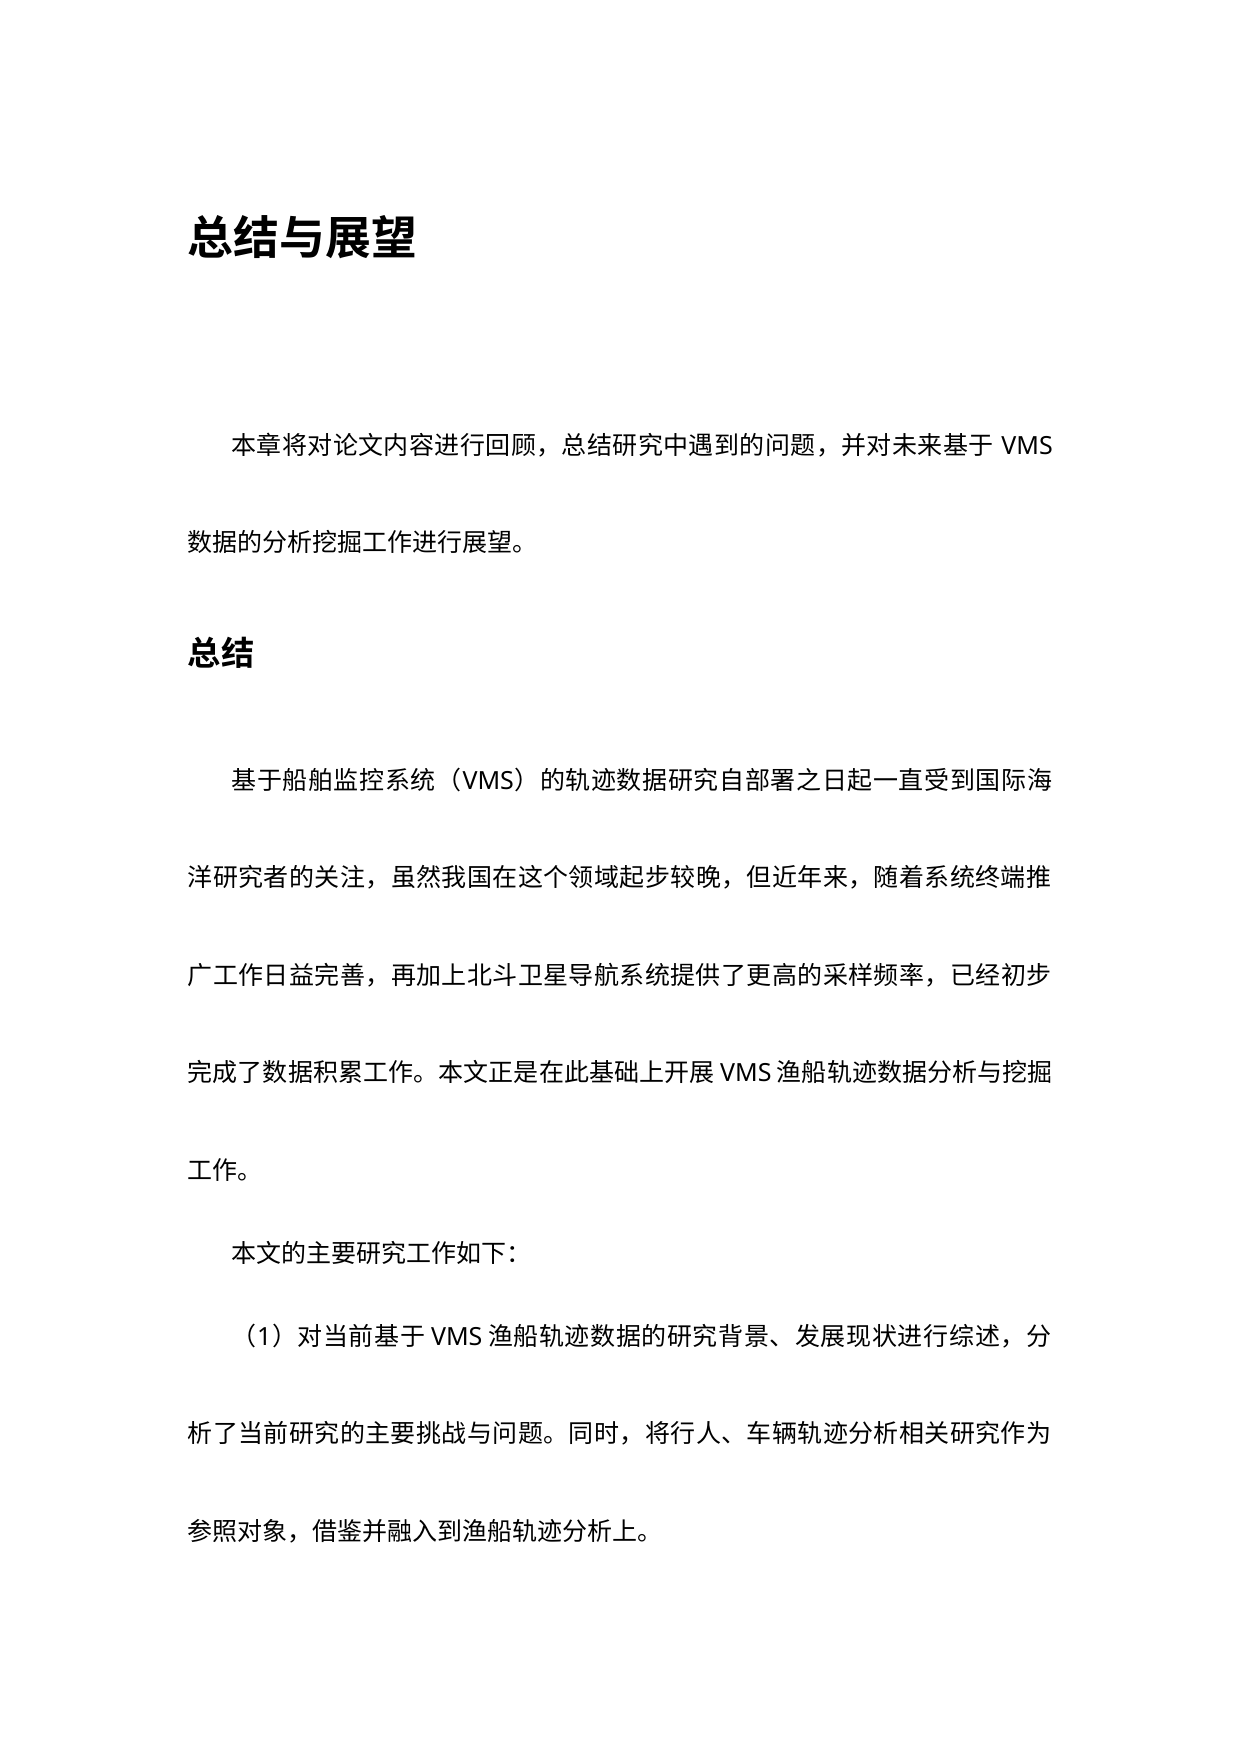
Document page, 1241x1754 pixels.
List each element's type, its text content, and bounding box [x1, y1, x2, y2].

text （1）对当前基于VMS渔船轨迹数据的研究背景、发展现状进行综述，分析了当前研究的主要挑战与问题。同时，将行人、车辆轨迹分析相关研究作为参照对象，借鉴并融入到渔船轨迹分析上。 [187, 1302, 1053, 1562]
subtitle 总结 [187, 618, 1053, 683]
subtitle 总结与展望 [187, 185, 1053, 283]
text 本章将对论文内容进行回顾，总结研究中遇到的问题，并对未来基于VMS数据的分析挖掘工作进行展望。 [187, 411, 1053, 573]
text 本文的主要研究工作如下： [187, 1219, 1053, 1284]
text 基于船舶监控系统（VMS）的轨迹数据研究自部署之日起一直受到国际海洋研究者的关注，虽然我国在这个领域起步较晚，但近年来，随着系统终端推广工作日益完善，再加上北斗卫星导航系统提供了更高的采样频率，已经初步完成了数据积累工作。本文正是在此基础上开展VMS渔船轨迹数据分析与挖掘工作。 [187, 746, 1053, 1201]
